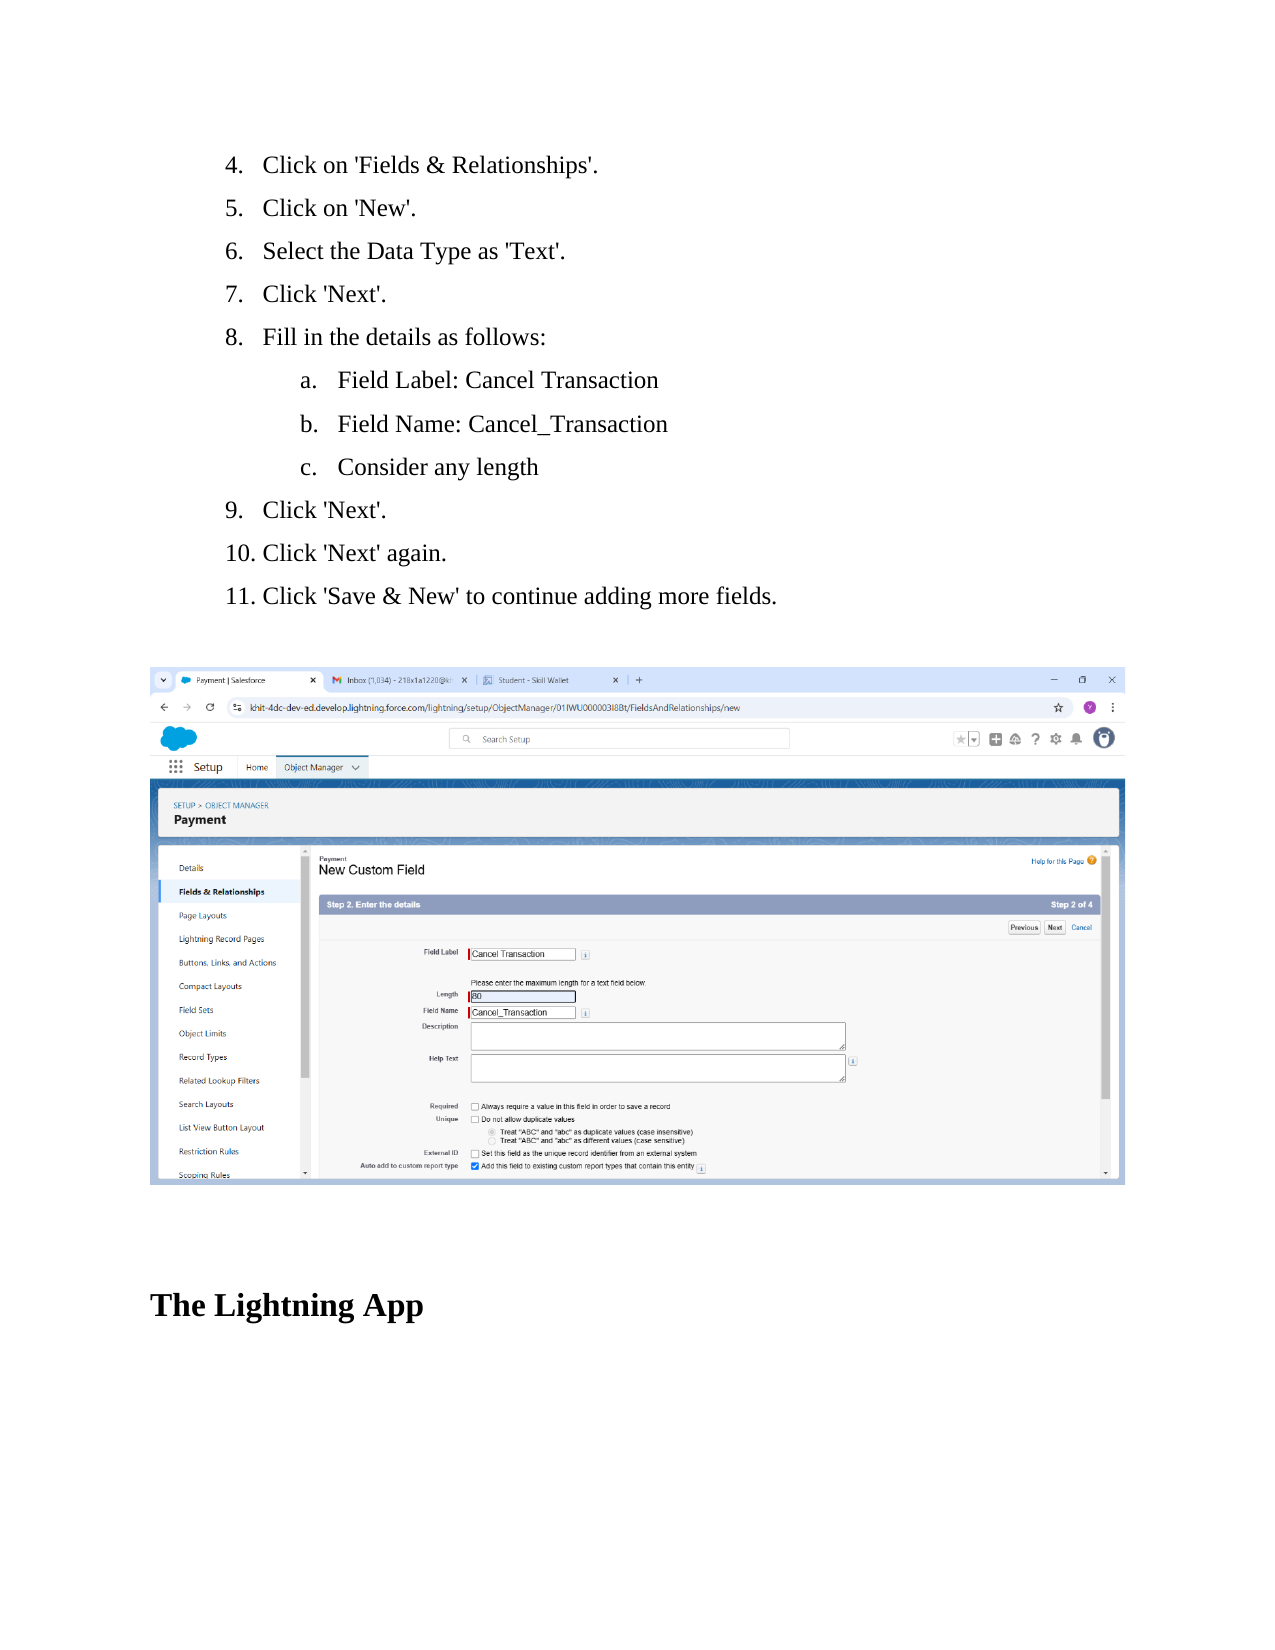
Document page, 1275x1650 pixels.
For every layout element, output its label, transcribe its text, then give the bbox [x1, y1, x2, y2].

list Click on 'New'. [225, 193, 1125, 222]
list Fill in the details as follows: [225, 322, 1125, 351]
list Click 'Next'. [225, 279, 1125, 308]
list Click 'Save & New' to continue adding more fields. [225, 581, 1125, 610]
list Field Name: Cancel_Transaction [300, 409, 1125, 437]
list Consider any length [300, 452, 1125, 481]
list The Lightning App [150, 1285, 1125, 1323]
list Click on 'Fields & Relationships'. [225, 150, 1125, 179]
list Select the Data Type as 'Text'. [225, 236, 1125, 265]
list Click 'Next'. [225, 495, 1125, 524]
list Field Label: Cancel Transaction [300, 366, 1125, 394]
picture [150, 667, 1125, 1185]
list Click 'Next' again. [225, 538, 1125, 567]
